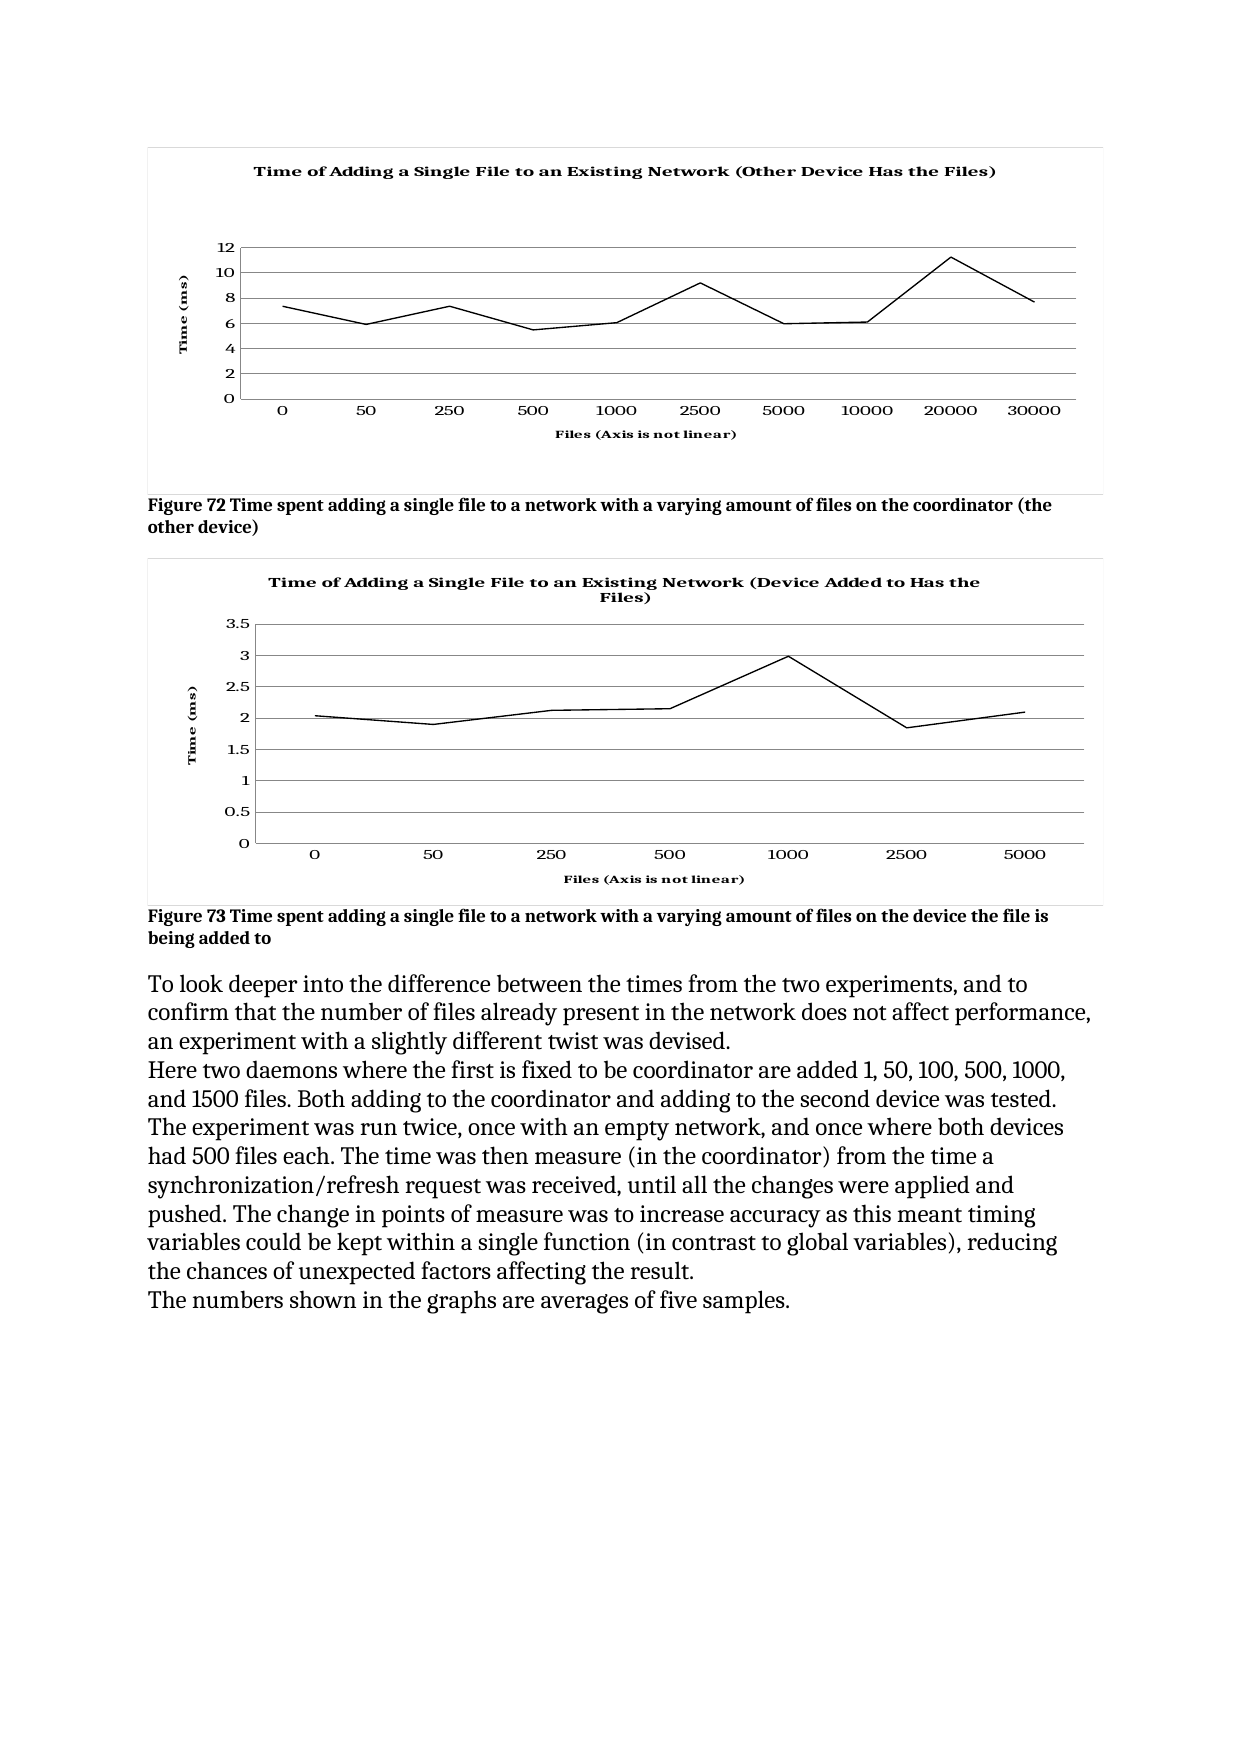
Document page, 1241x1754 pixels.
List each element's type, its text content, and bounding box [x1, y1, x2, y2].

text Figure 73 Time spent adding a single file to a network with a varying amount of files on the device the file is being added to [148, 906, 1092, 949]
text Here two daemons where the first is fixed to be coordinator are added 1, 50, 100, 500, 1000, and 1500 files. Both adding to the coordinator and adding to the second device was tested. The experiment was run twice, once with an empty network, and once where both devices had 500 files each. The time was then measure (in the coordinator) from the time a synchronization/refresh request was received, until all the changes were applied and pushed. The change in points of measure was to increase accuracy as this meant timing variables could be kept within a single function (in contrast to global variables), reducing the chances of unexpected factors affecting the result. [148, 1056, 1092, 1286]
text Figure 72 Time spent adding a single file to a network with a varying amount of files on the coordinator (the other device) [148, 495, 1092, 538]
text To look deeper into the difference between the times from the two experiments, and to confirm that the number of files already present in the network does not affect performance, an experiment with a slightly different twist was devised. [148, 969, 1092, 1056]
text The numbers shown in the graphs are averages of five samples. [148, 1286, 1092, 1314]
